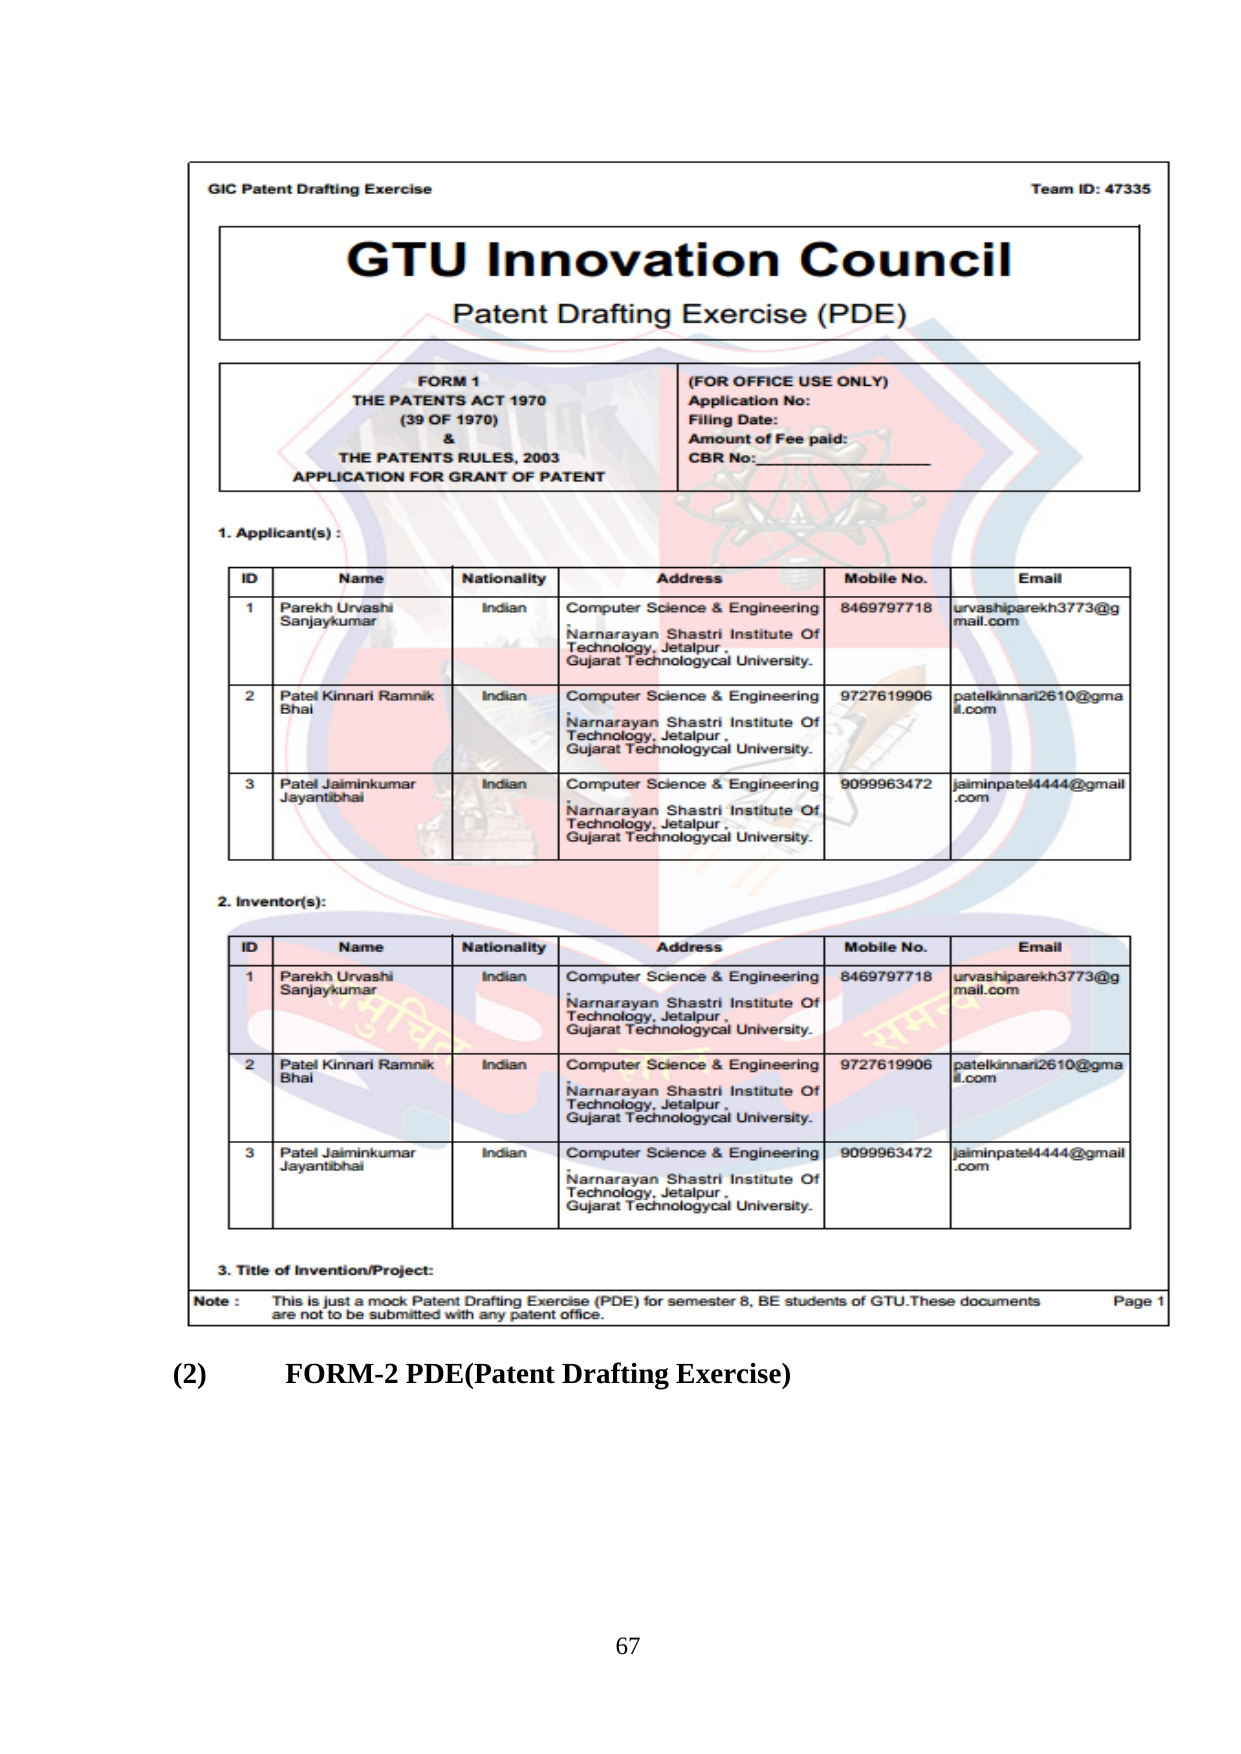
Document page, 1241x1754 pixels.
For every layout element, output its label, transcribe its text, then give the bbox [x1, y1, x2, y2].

picture [135, 119, 1225, 1356]
text (2) FORM-2 PDE(Patent Drafting Exercise) [173, 1356, 1120, 1389]
